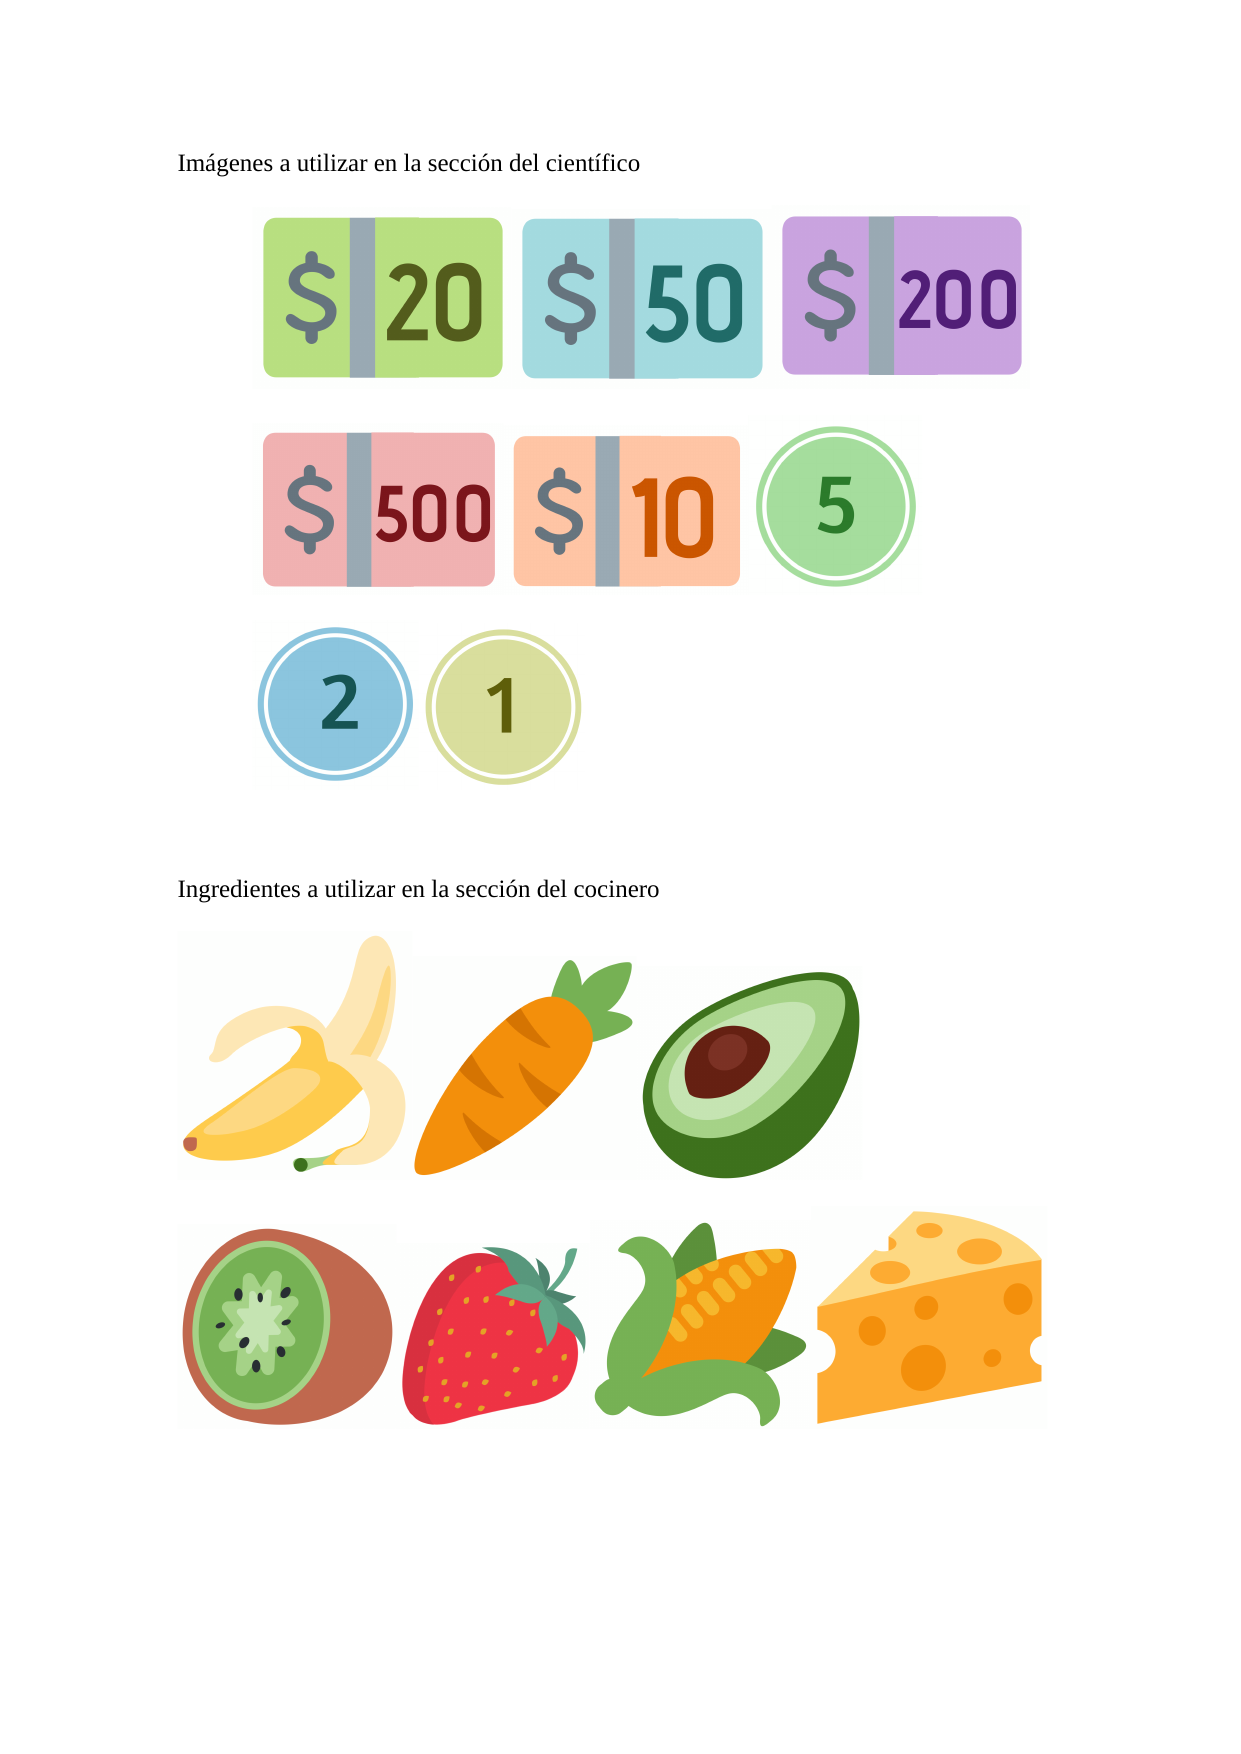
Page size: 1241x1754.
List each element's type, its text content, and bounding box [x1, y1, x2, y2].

text Imágenes a utilizar en la sección del científico [177, 148, 1063, 176]
picture [252, 205, 1031, 389]
picture [252, 620, 585, 790]
picture [177, 1206, 1048, 1429]
picture [252, 415, 923, 595]
picture [177, 931, 863, 1180]
text Ingredientes a utilizar en la sección del cocinero [177, 874, 1063, 902]
